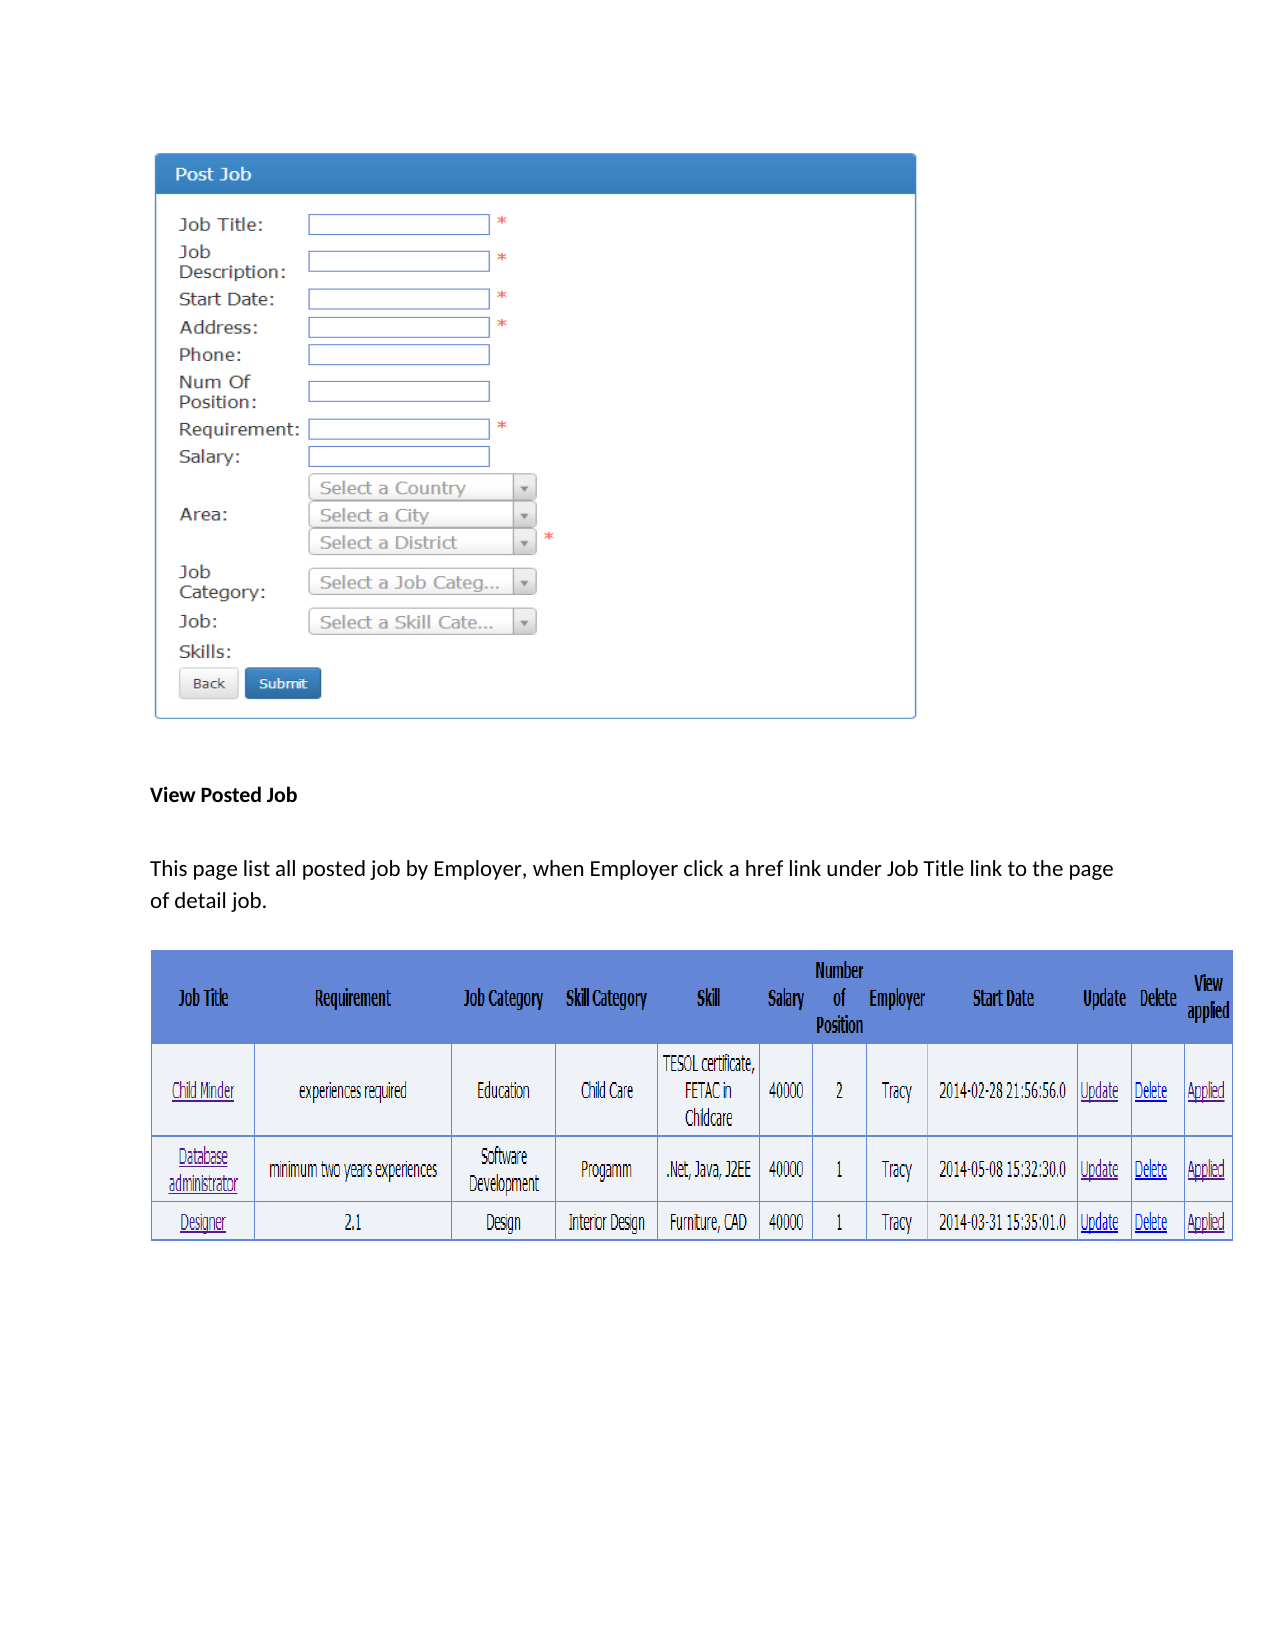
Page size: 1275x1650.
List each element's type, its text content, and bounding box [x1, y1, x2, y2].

picture [150, 939, 1236, 1254]
picture [150, 149, 924, 722]
subtitle View Posted Job [150, 781, 1125, 808]
text This page list all posted job by Employer, when Employer click a href link under Job Title link to the page of detail job. [150, 854, 1125, 914]
